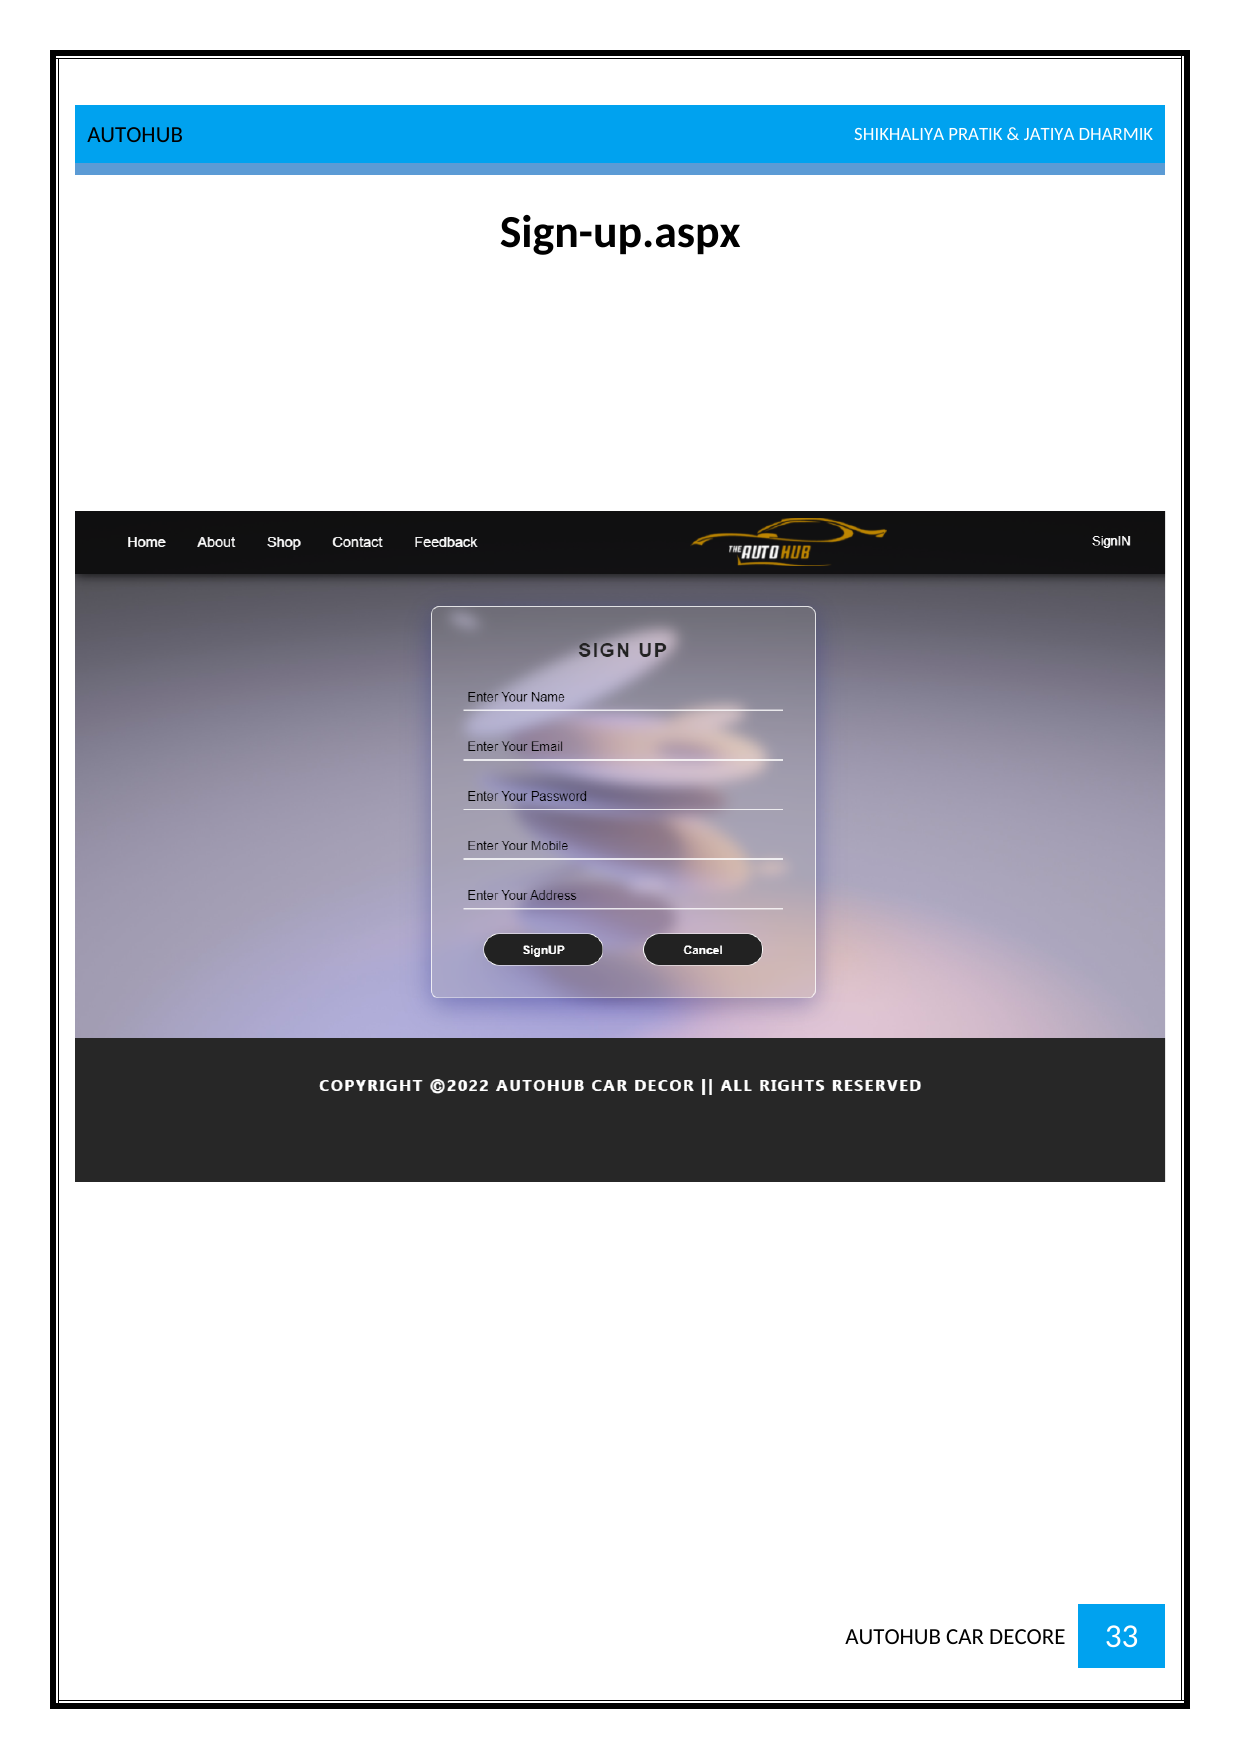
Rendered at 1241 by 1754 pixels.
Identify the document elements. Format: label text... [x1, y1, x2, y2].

picture [75, 511, 1166, 1182]
text Sign-up.aspx [75, 203, 1165, 259]
